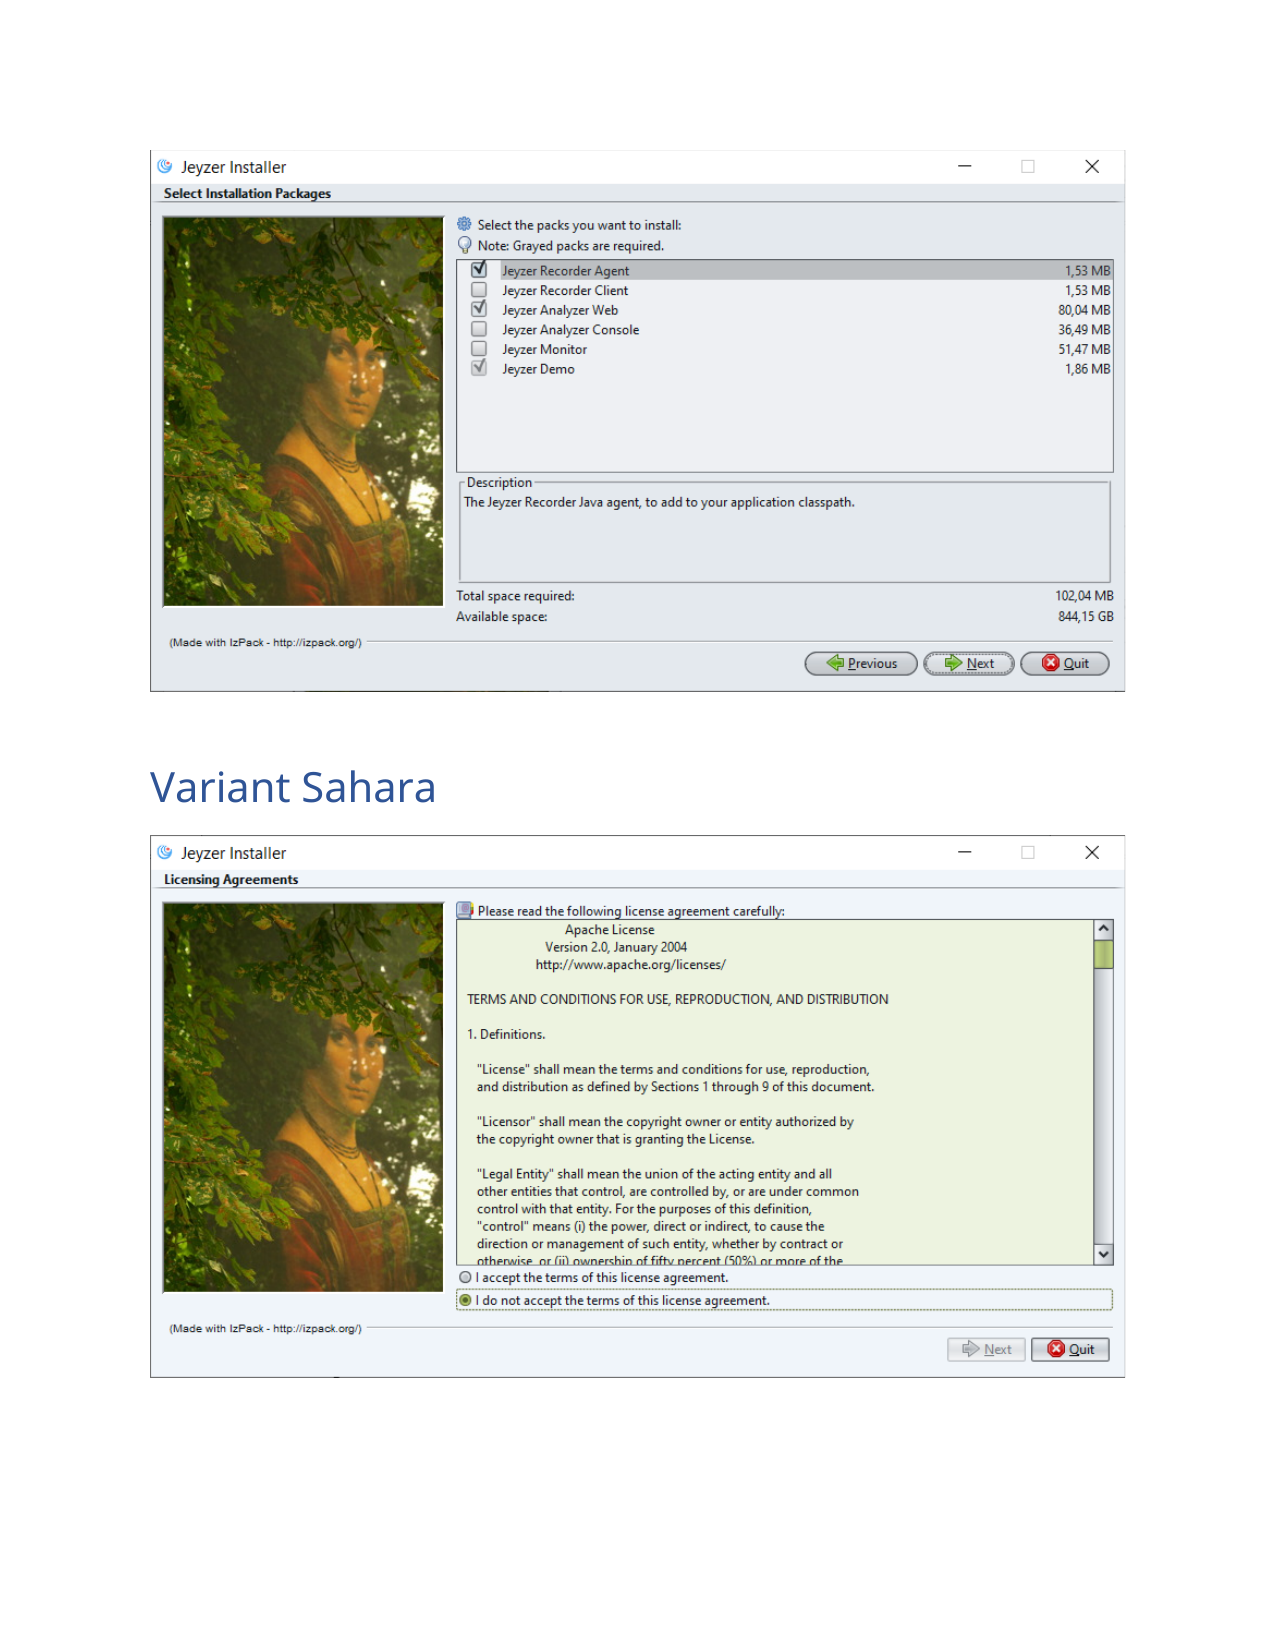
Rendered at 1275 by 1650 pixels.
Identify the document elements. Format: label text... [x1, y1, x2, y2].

text Variant Sahara [150, 758, 1125, 814]
picture [150, 150, 1125, 692]
picture [150, 835, 1125, 1378]
